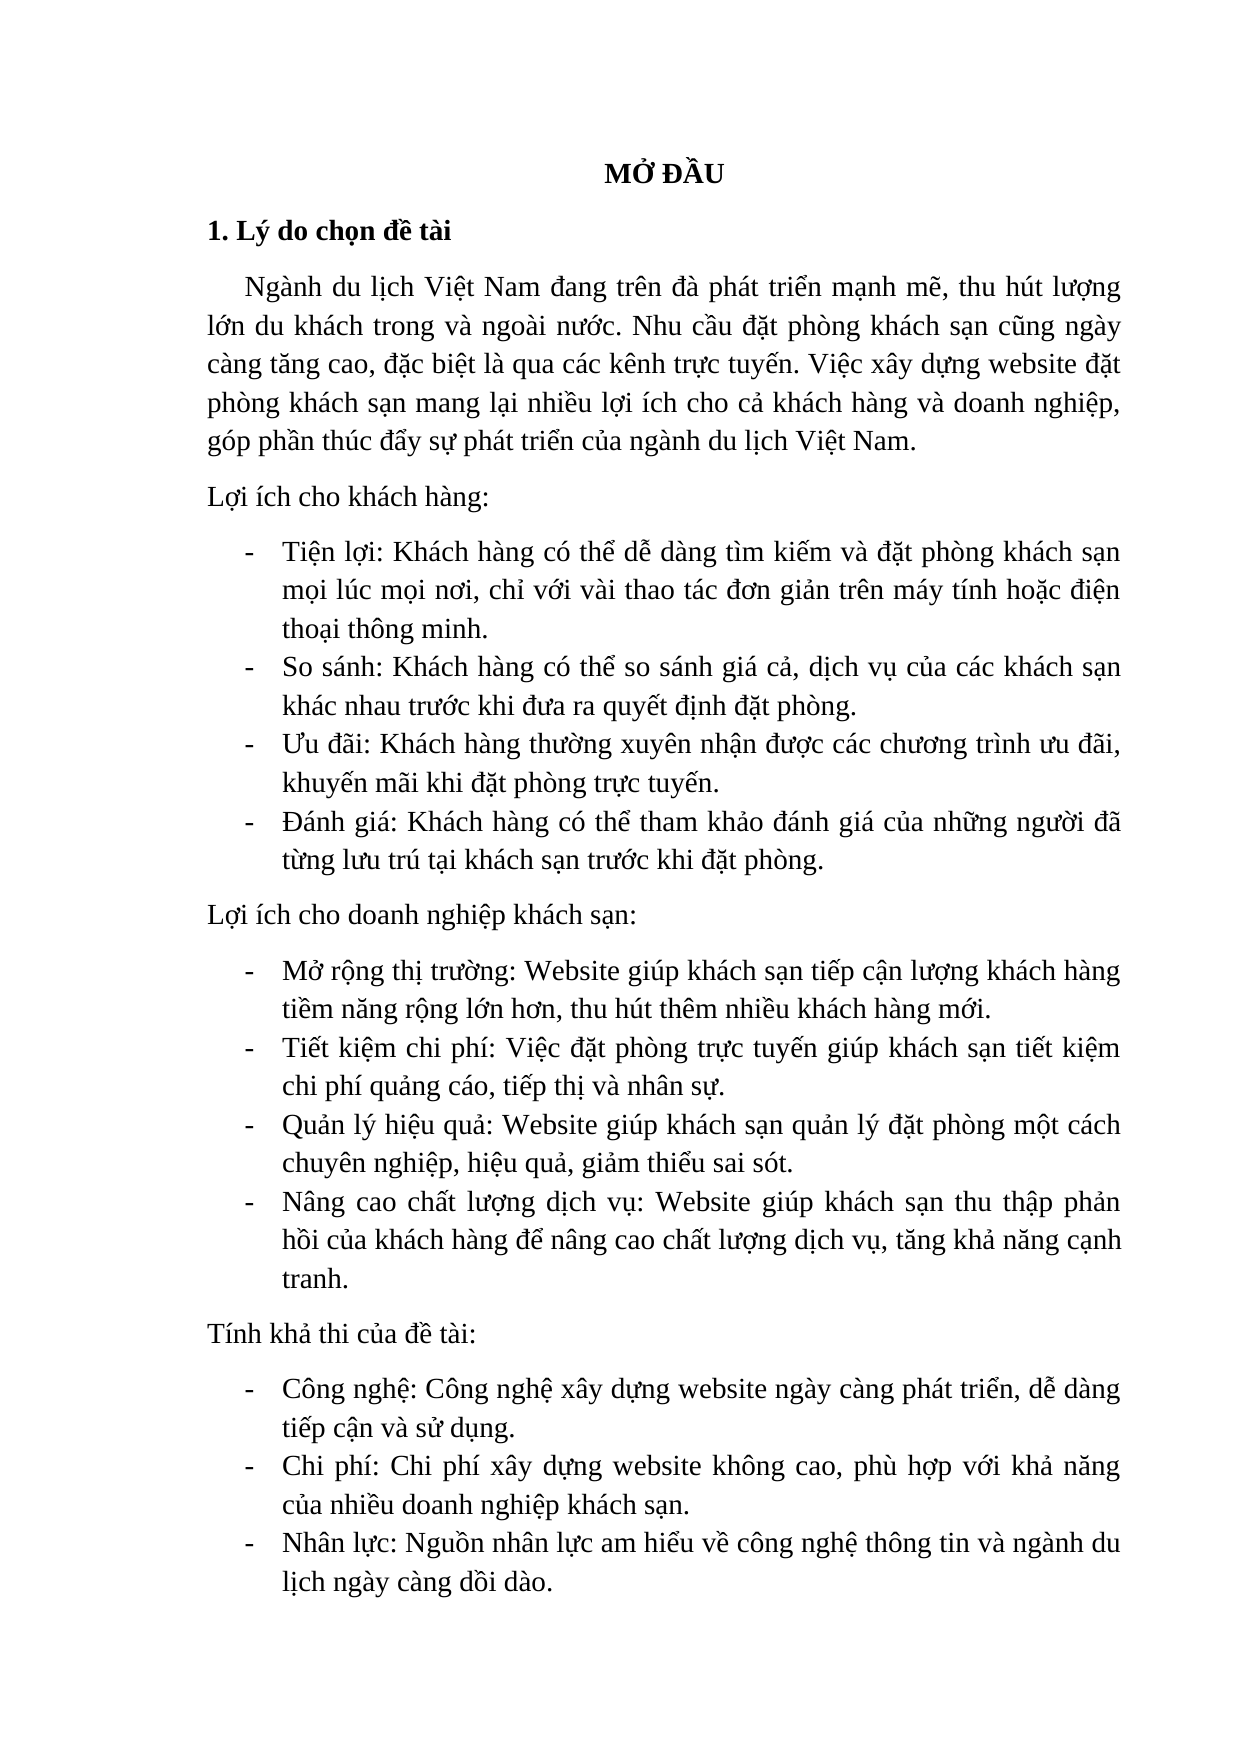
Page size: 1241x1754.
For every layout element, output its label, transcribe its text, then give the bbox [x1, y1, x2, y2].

text Lợi ích cho doanh nghiệp khách sạn: [207, 897, 1122, 931]
list Tiện lợi: Khách hàng có thể dễ dàng tìm kiếm và đặt phòng khách sạn mọi lúc mọi nơi, chỉ với vài thao tác đơn giản trên máy tính hoặc điện thoại thông minh. [244, 534, 1122, 644]
list Nâng cao chất lượng dịch vụ: Website giúp khách sạn thu thập phản hồi của khách hàng để nâng cao chất lượng dịch vụ, tăng khả năng cạnh tranh. [244, 1184, 1122, 1294]
subtitle 1. Lý do chọn đề tài [207, 213, 1122, 246]
list Ưu đãi: Khách hàng thường xuyên nhận được các chương trình ưu đãi, khuyến mãi khi đặt phòng trực tuyến. [244, 727, 1122, 799]
list Công nghệ: Công nghệ xây dựng website ngày càng phát triển, dễ dàng tiếp cận và sử dụng. [244, 1371, 1122, 1443]
text Tính khả thi của đề tài: [207, 1316, 1122, 1350]
list Đánh giá: Khách hàng có thể tham khảo đánh giá của những người đã từng lưu trú tại khách sạn trước khi đặt phòng. [244, 804, 1122, 876]
text Ngành du lịch Việt Nam đang trên đà phát triển mạnh mẽ, thu hút lượng lớn du khách trong và ngoài nước. Nhu cầu đặt phòng khách sạn cũng ngày càng tăng cao, đặc biệt là qua các kênh trực tuyến. Việc xây dựng website đặt phòng khách sạn mang lại nhiều lợi ích cho cả khách hàng và doanh nghiệp, góp phần thúc đẩy sự phát triển của ngành du lịch Việt Nam. [207, 269, 1122, 457]
list Mở rộng thị trường: Website giúp khách sạn tiếp cận lượng khách hàng tiềm năng rộng lớn hơn, thu hút thêm nhiều khách hàng mới. [244, 953, 1122, 1025]
list Chi phí: Chi phí xây dựng website không cao, phù hợp với khả năng của nhiều doanh nghiệp khách sạn. [244, 1448, 1122, 1521]
list Quản lý hiệu quả: Website giúp khách sạn quản lý đặt phòng một cách chuyên nghiệp, hiệu quả, giảm thiểu sai sót. [244, 1107, 1122, 1179]
text Lợi ích cho khách hàng: [207, 479, 1122, 512]
list So sánh: Khách hàng có thể so sánh giá cả, dịch vụ của các khách sạn khác nhau trước khi đưa ra quyết định đặt phòng. [244, 649, 1122, 722]
subtitle MỞ ĐẦU [207, 156, 1122, 190]
list Nhân lực: Nguồn nhân lực am hiểu về công nghệ thông tin và ngành du lịch ngày càng dồi dào. [244, 1526, 1122, 1598]
list Tiết kiệm chi phí: Việc đặt phòng trực tuyến giúp khách sạn tiết kiệm chi phí quảng cáo, tiếp thị và nhân sự. [244, 1030, 1122, 1102]
